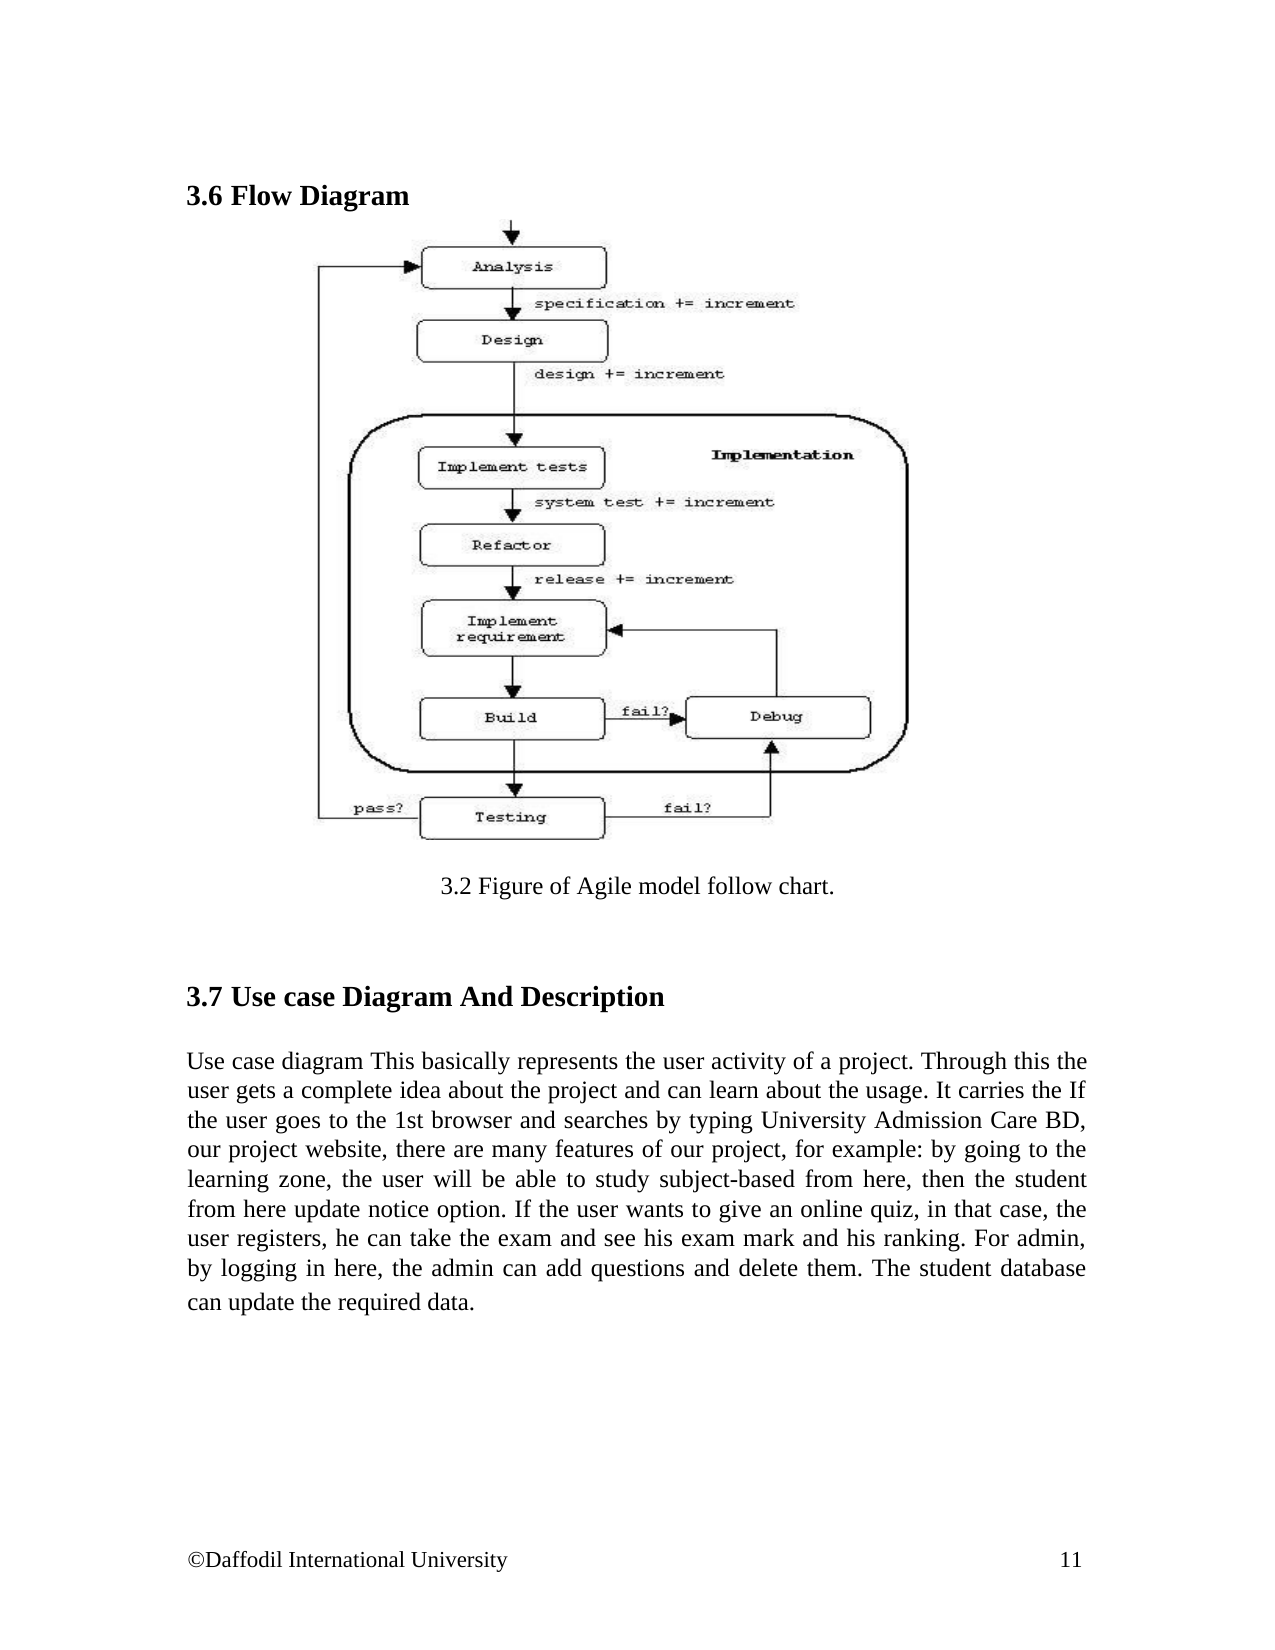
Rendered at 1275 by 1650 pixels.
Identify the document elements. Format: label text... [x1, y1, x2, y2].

subtitle 3.6 Flow Diagram [186, 178, 1088, 211]
text Use case diagram This basically represents the user activity of a project. Through this the user gets a complete idea about the project and can learn about the usage. It carries the If the user goes to the 1st browser and searches by typing University Admission Care BD, our project website, there are many features of our project, for example: by going to the learning zone, the user will be able to study subject-based from here, then the student from here update notice option. If the user wants to give an online quiz, in that case, the user registers, he can take the exam and see his exam mark and his ranking. For admin, by logging in here, the admin can add questions and delete them. The student database can update the required data. [186, 1046, 1088, 1316]
subtitle 3.7 Use case Diagram And Description [186, 979, 1088, 1013]
text 3.2 Figure of Agile model follow chart. [258, 871, 1016, 900]
picture [312, 219, 909, 840]
